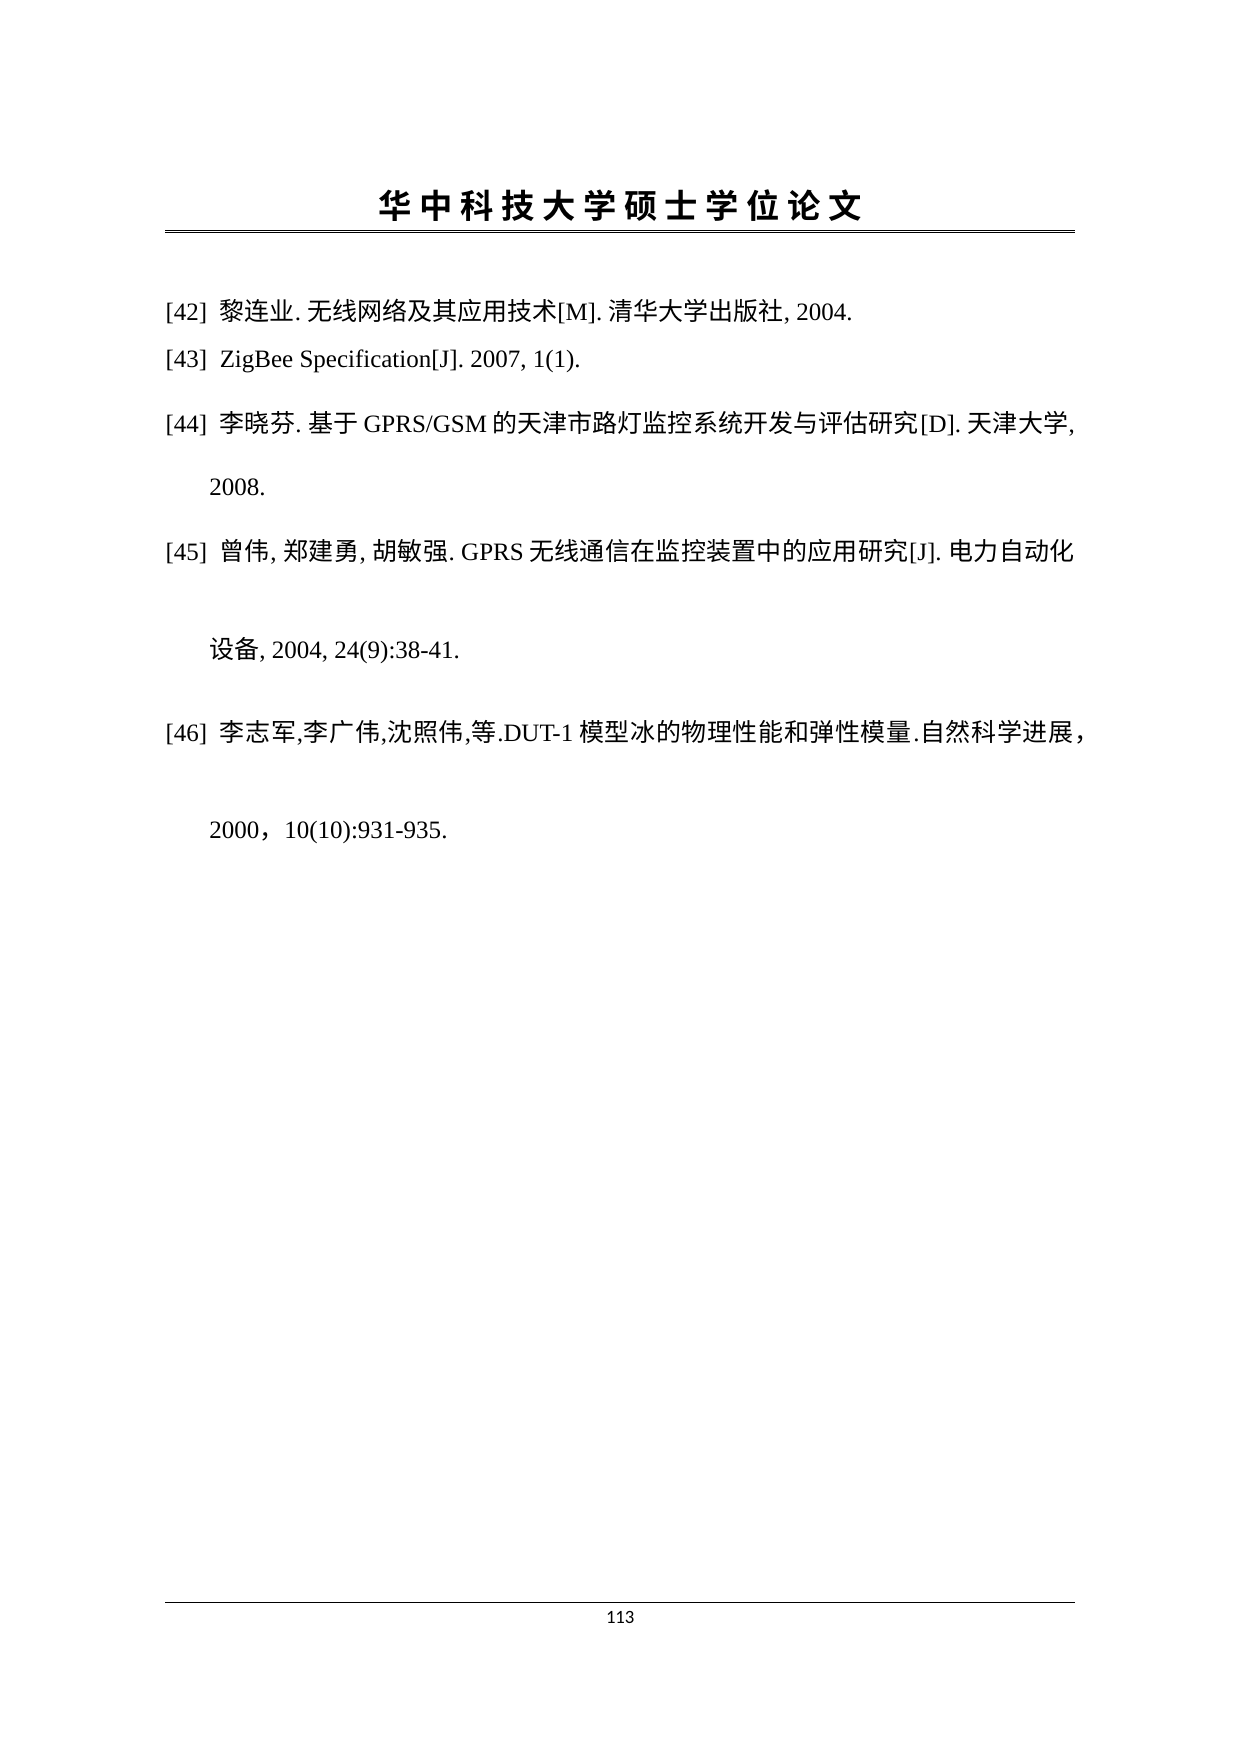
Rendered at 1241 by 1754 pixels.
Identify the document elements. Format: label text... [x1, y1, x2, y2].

list 曾伟, 郑建勇, 胡敏强. GPRS无线通信在监控装置中的应用研究[J]. 电力自动化设备, 2004, 24(9):38-41. [165, 517, 1075, 680]
list 李晓芬. 基于GPRS/GSM的天津市路灯监控系统开发与评估研究[D]. 天津大学, 2008. [165, 389, 1075, 503]
list 黎连业. 无线网络及其应用技术[M]. 清华大学出版社, 2004. [165, 277, 1075, 342]
list ZigBee Specification[J]. 2007, 1(1). [165, 342, 1075, 375]
list 李志军,李广伟,沈照伟,等.DUT-1模型冰的物理性能和弹性模量.自然科学进展，2000，10(10):931-935. [165, 698, 1075, 860]
